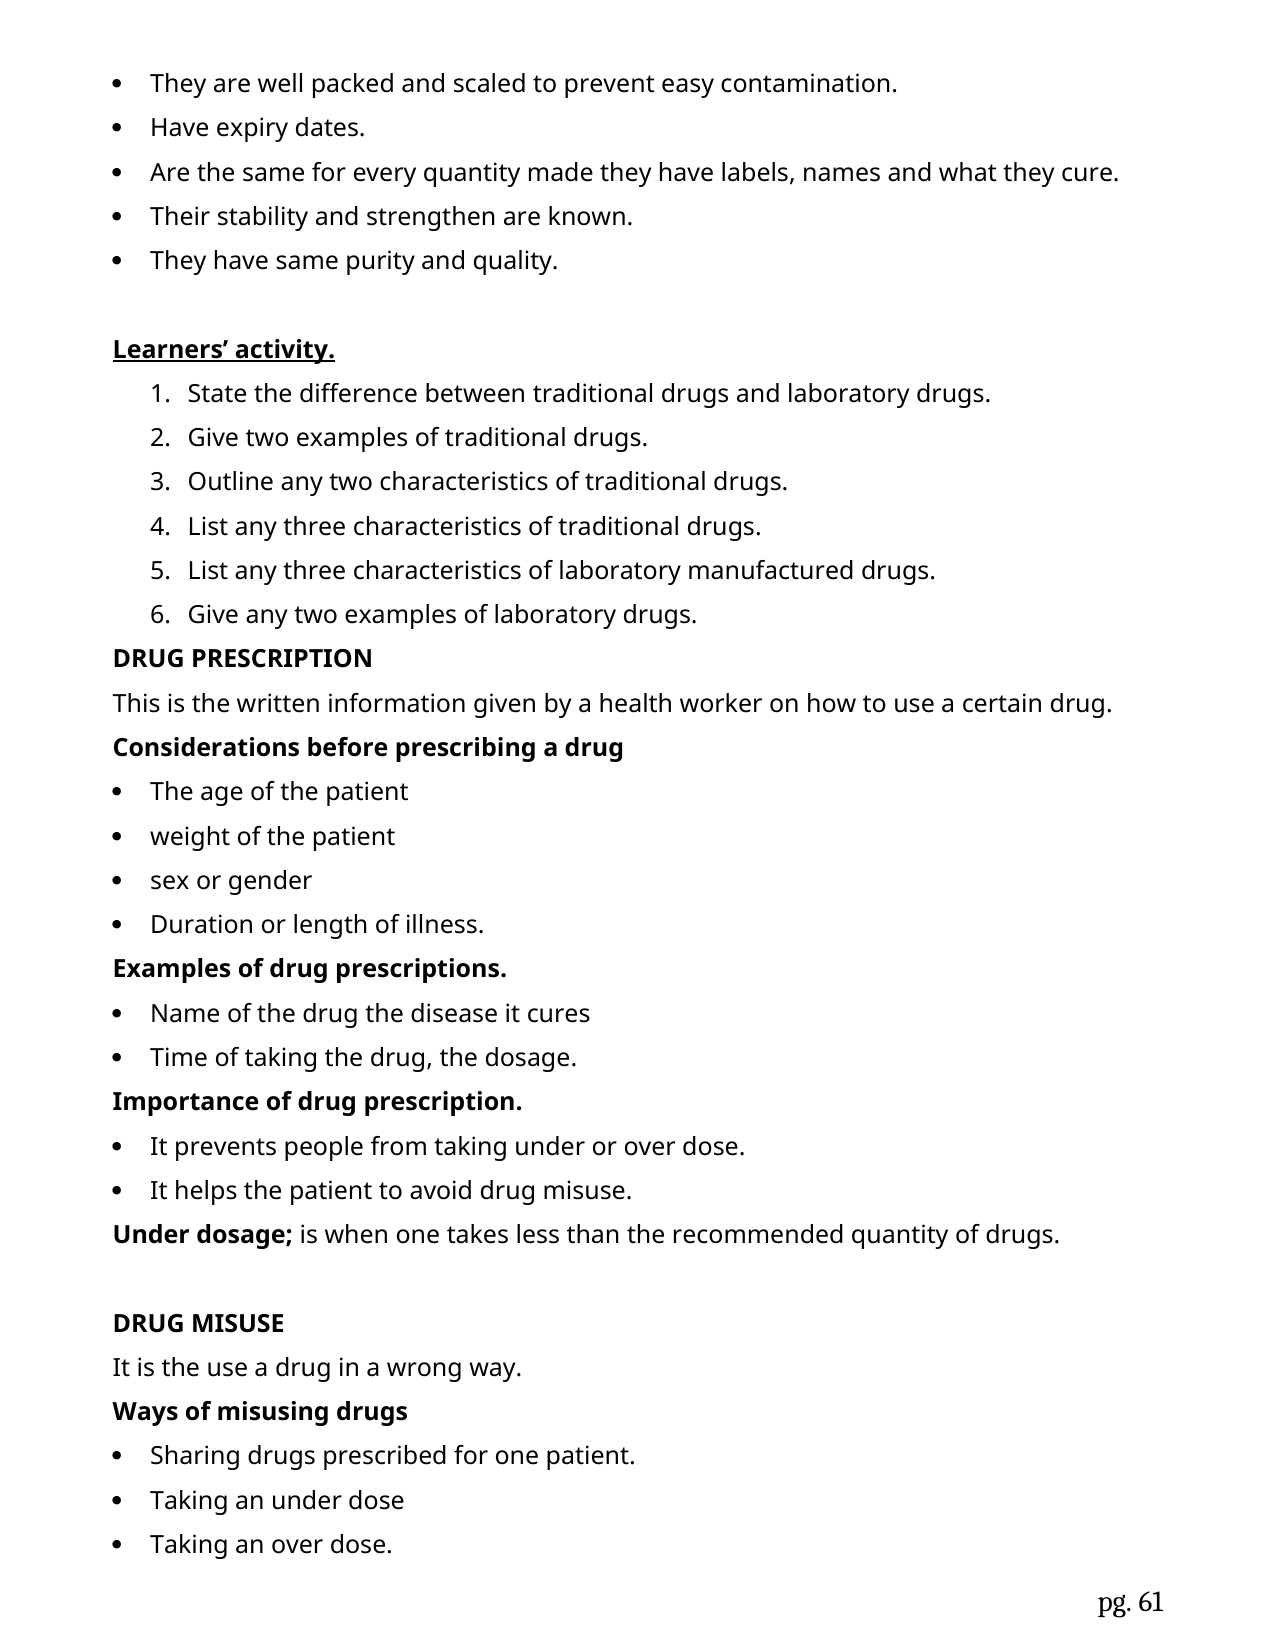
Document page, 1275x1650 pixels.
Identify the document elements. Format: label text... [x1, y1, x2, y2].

list Time of taking the drug, the dosage. [112, 1039, 1162, 1074]
list weight of the patient [112, 818, 1162, 852]
text Learners’ activity. [112, 331, 1162, 365]
list Have expiry dates. [112, 110, 1162, 144]
text It is the use a drug in a wrong way. [112, 1349, 1162, 1383]
text Under dosage; is when one takes less than the recommended quantity of drugs. [112, 1217, 1162, 1251]
list It prevents people from taking under or over dose. [112, 1128, 1162, 1162]
list List any three characteristics of laboratory manufactured drugs. [150, 553, 1162, 587]
list State the difference between traditional drugs and laboratory drugs. [150, 376, 1162, 409]
list Taking an over dose. [112, 1527, 1162, 1561]
list Give any two examples of laboratory drugs. [150, 597, 1162, 631]
text Considerations before prescribing a drug [112, 730, 1162, 764]
list They are well packed and scaled to prevent easy contamination. [112, 66, 1162, 100]
text DRUG PRESCRIPTION [112, 641, 1162, 675]
list Are the same for every quantity made they have labels, names and what they cure. [112, 154, 1162, 188]
list sex or gender [112, 862, 1162, 897]
text Ways of misusing drugs [112, 1394, 1162, 1428]
list Taking an under dose [112, 1482, 1162, 1516]
text Examples of drug prescriptions. [112, 951, 1162, 985]
list It helps the patient to avoid drug misuse. [112, 1172, 1162, 1206]
text Importance of drug prescription. [112, 1084, 1162, 1118]
list Their stability and strengthen are known. [112, 198, 1162, 232]
list Duration or length of illness. [112, 907, 1162, 941]
list Sharing drugs prescribed for one patient. [112, 1438, 1162, 1472]
list Outline any two characteristics of traditional drugs. [150, 464, 1162, 498]
list The age of the patient [112, 774, 1162, 808]
list They have same purity and quality. [112, 243, 1162, 277]
list Give two examples of traditional drugs. [150, 420, 1162, 454]
text This is the written information given by a health worker on how to use a certain drug. [112, 685, 1162, 719]
list List any three characteristics of traditional drugs. [150, 508, 1162, 542]
text DRUG MISUSE [112, 1305, 1162, 1339]
list Name of the drug the disease it cures [112, 995, 1162, 1029]
